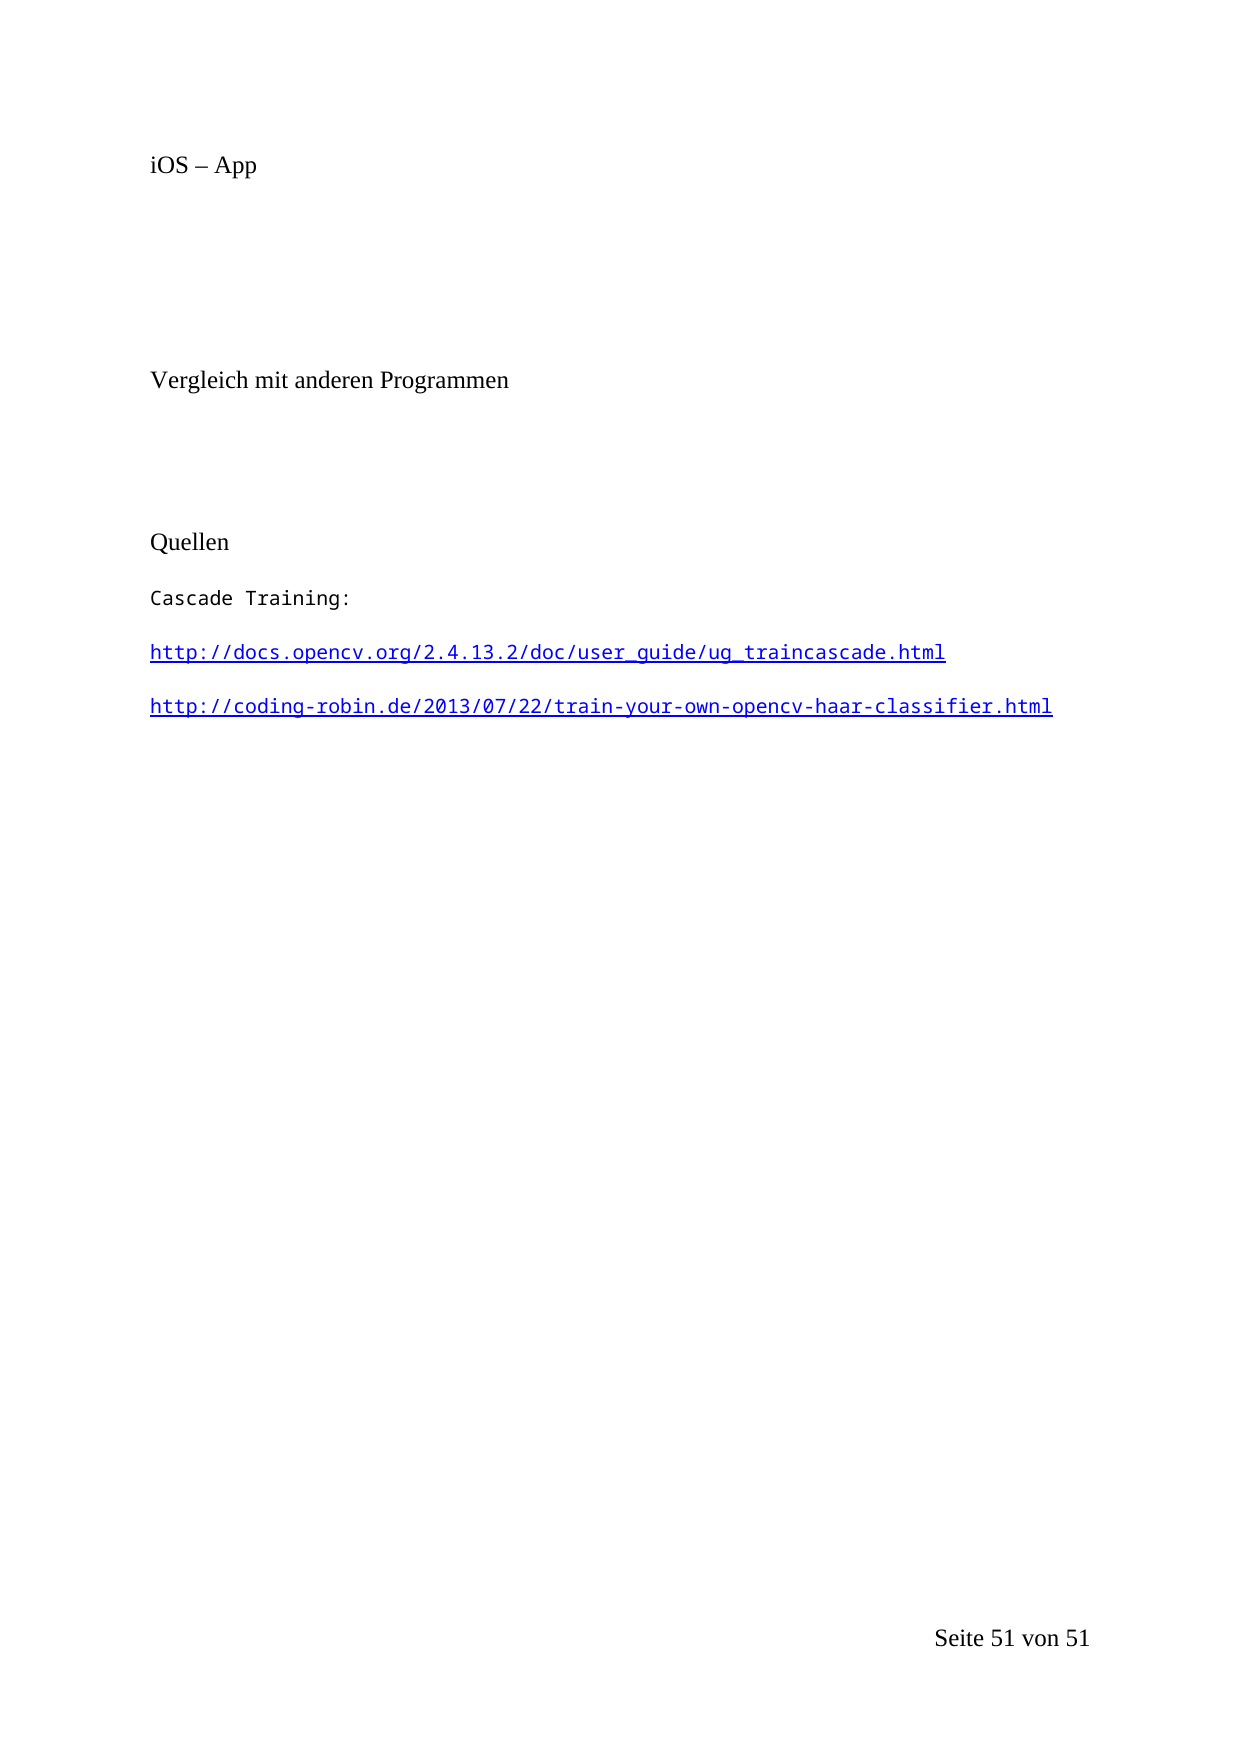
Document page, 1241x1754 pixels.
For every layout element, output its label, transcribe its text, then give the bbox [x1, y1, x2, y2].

text http://coding-robin.de/2013/07/22/train-your-own-opencv-haar-classifier.html [150, 692, 1090, 719]
text Vergleich mit anderen Programmen [150, 365, 1090, 394]
text Quellen [150, 527, 1090, 556]
text iOS – App [150, 150, 1090, 179]
text http://docs.opencv.org/2.4.13.2/doc/user_guide/ug_traincascade.html [150, 638, 1090, 665]
text Cascade Training: [150, 584, 1090, 611]
